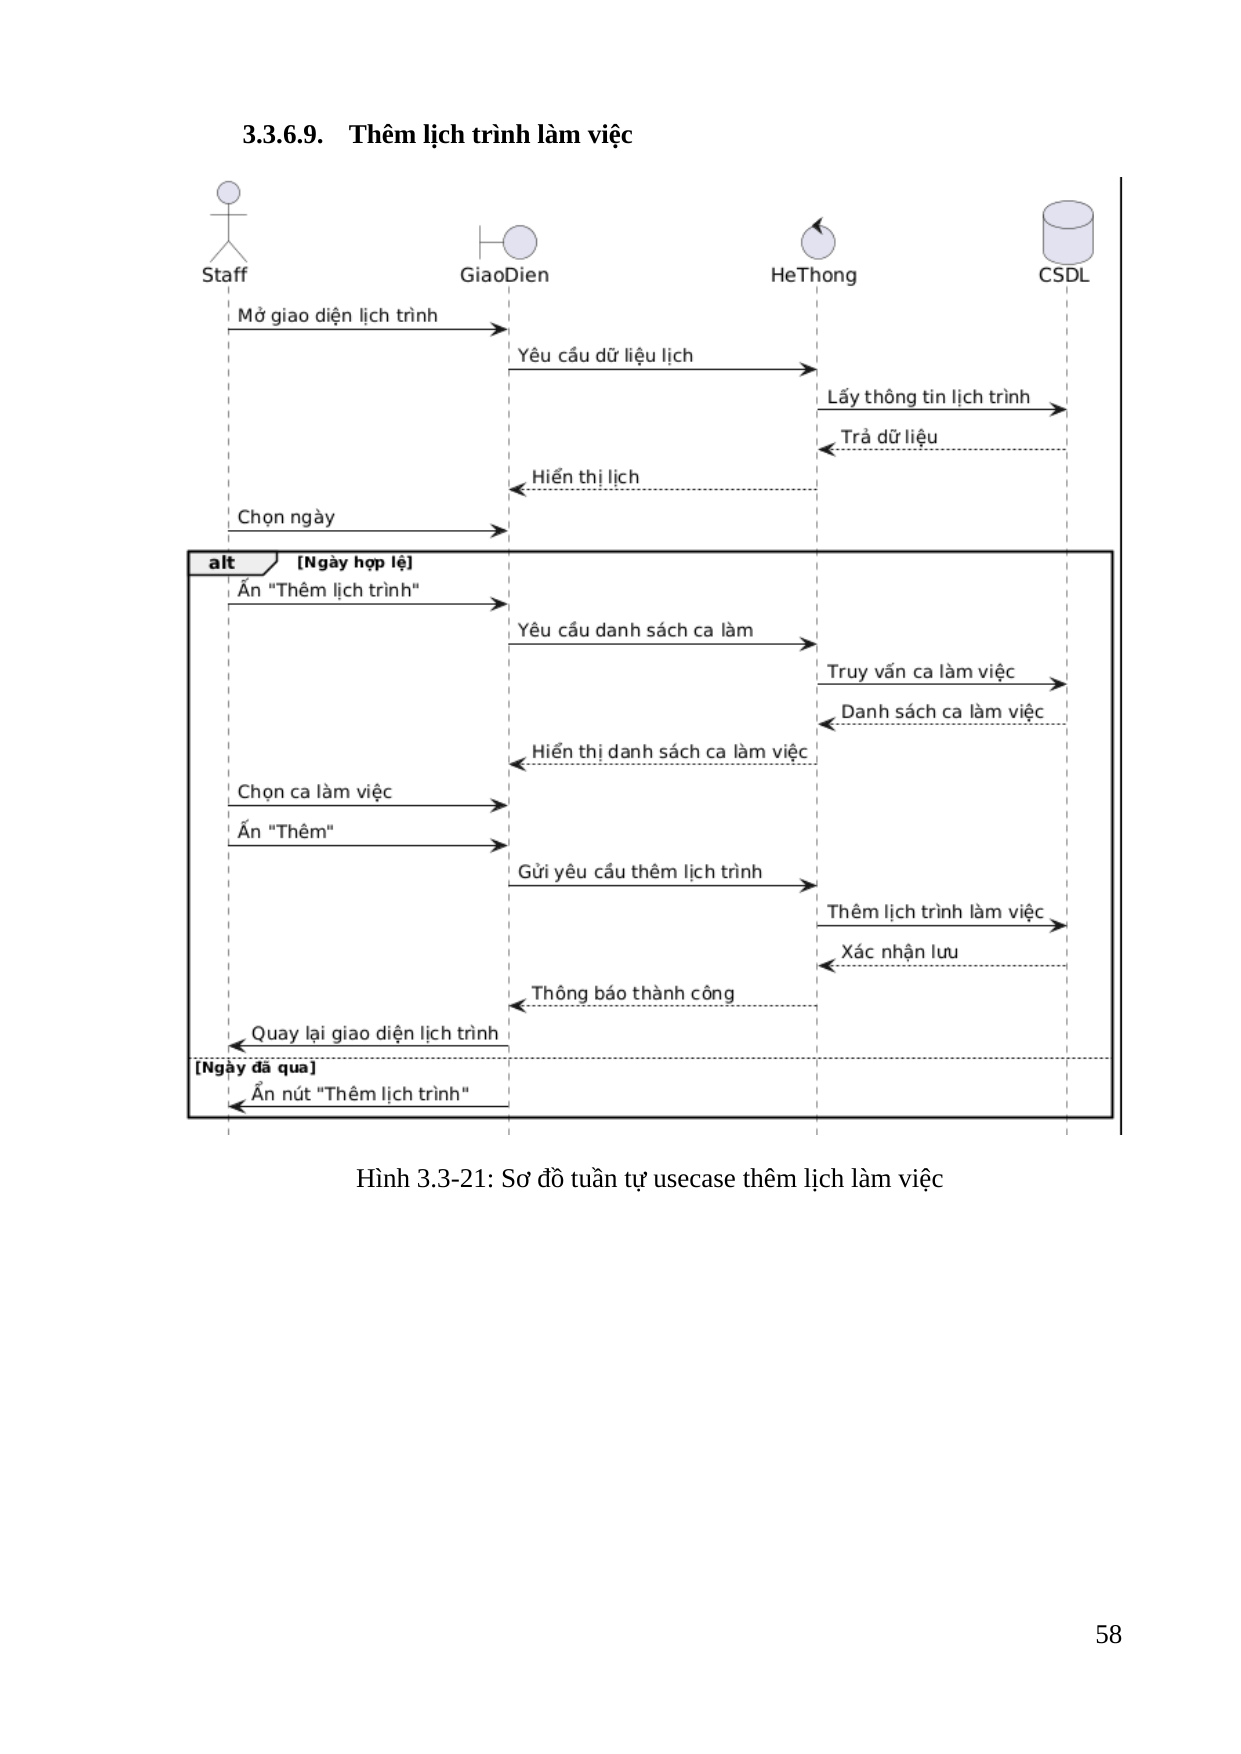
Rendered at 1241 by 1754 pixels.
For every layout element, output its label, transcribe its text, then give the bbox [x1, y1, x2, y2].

picture [177, 177, 1123, 1135]
subtitle Thêm lịch trình làm việc [242, 118, 1122, 149]
text Hình 3.3-21: Sơ đồ tuần tự usecase thêm lịch làm việc [177, 1163, 1122, 1194]
